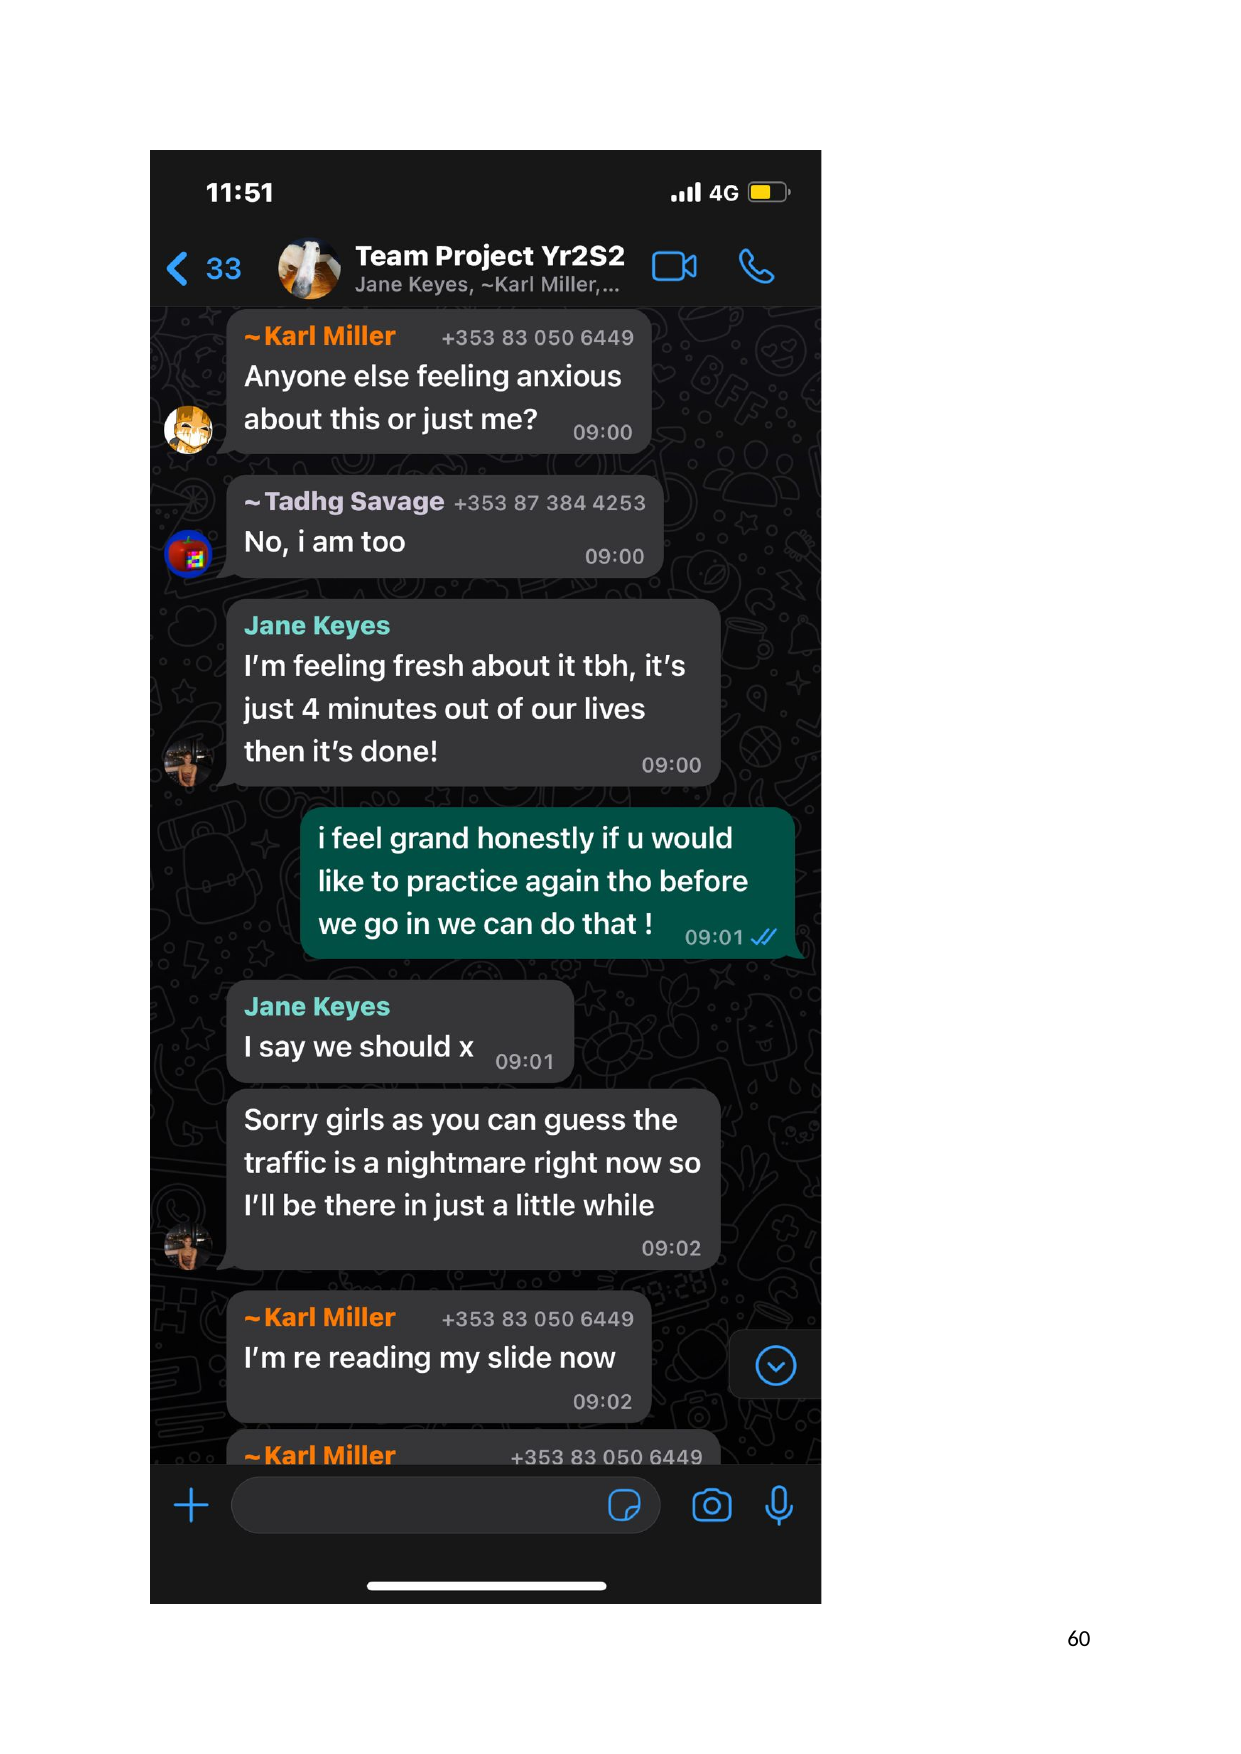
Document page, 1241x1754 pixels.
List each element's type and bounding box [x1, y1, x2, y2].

picture [150, 150, 822, 1604]
